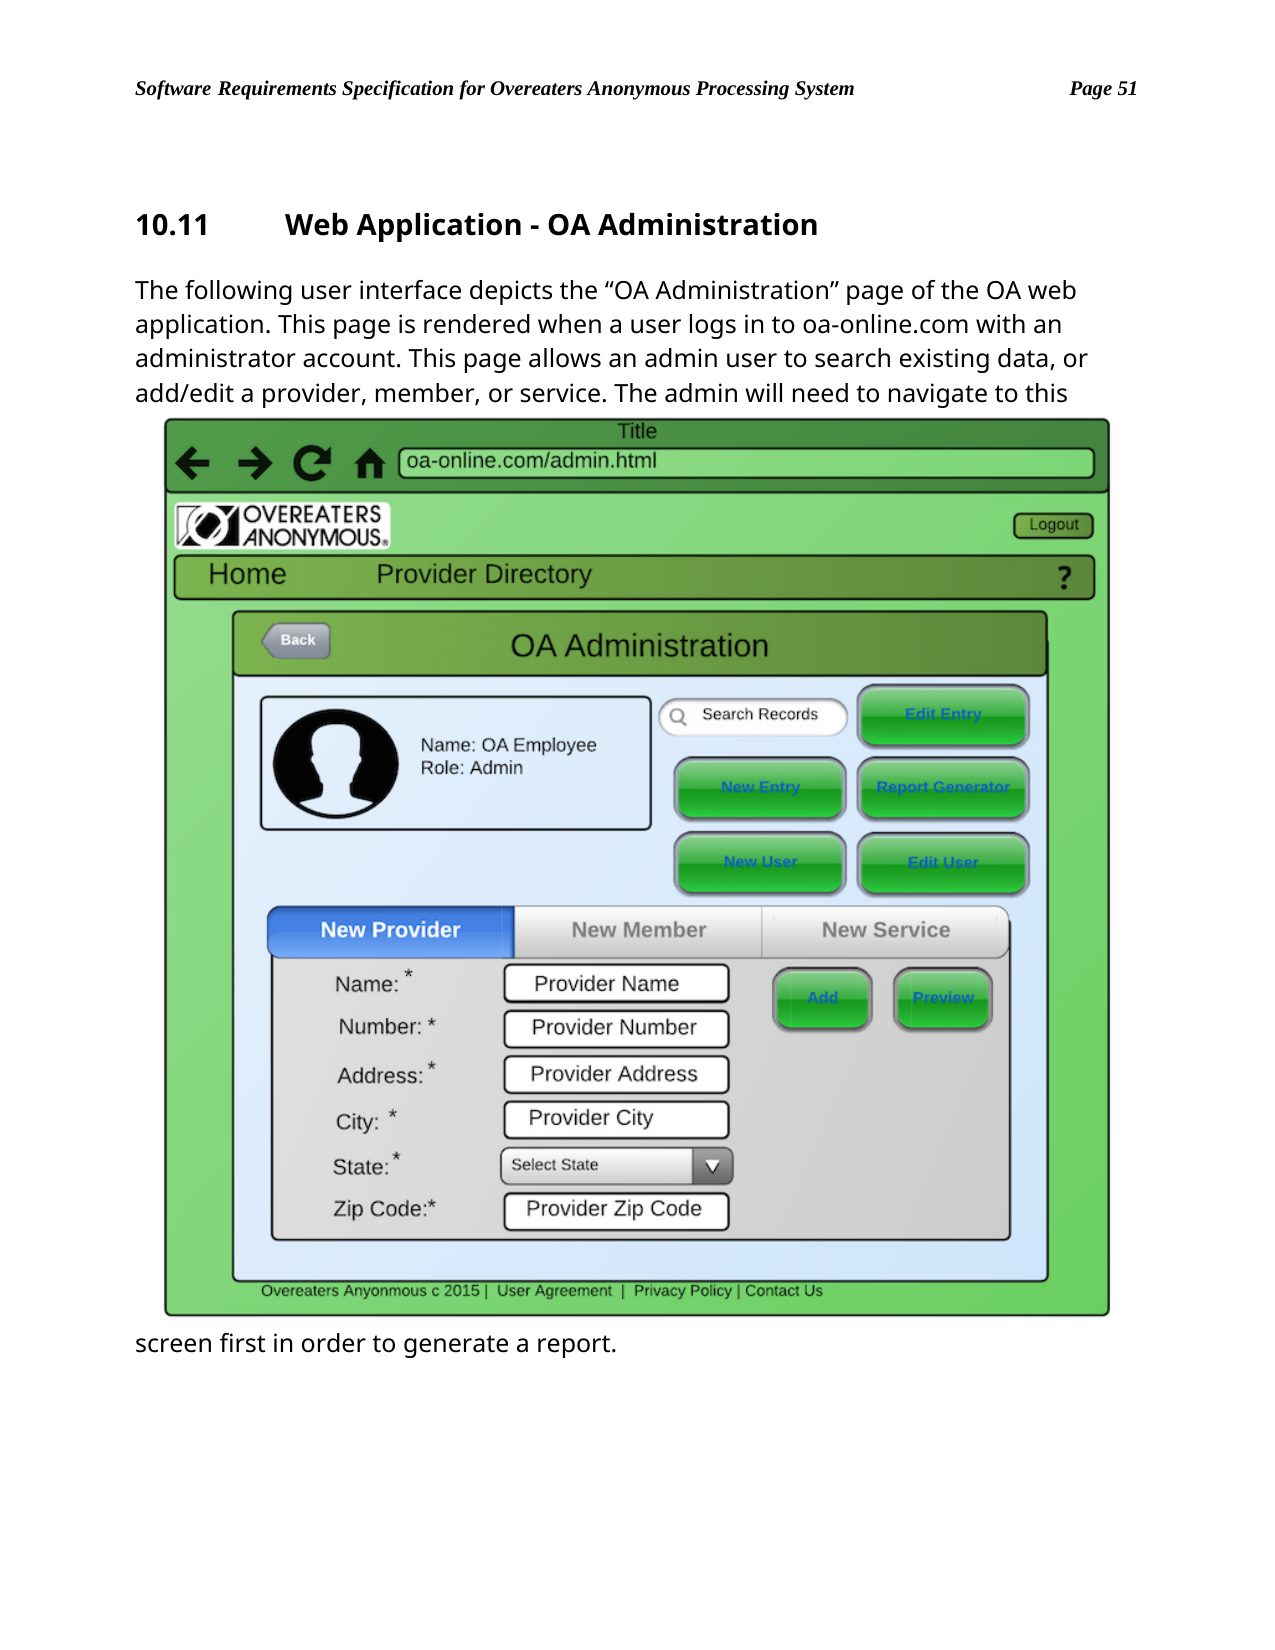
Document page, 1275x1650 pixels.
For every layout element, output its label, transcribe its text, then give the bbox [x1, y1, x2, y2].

subtitle Web Application - OA Administration [135, 204, 1140, 244]
picture [158, 413, 1121, 1326]
